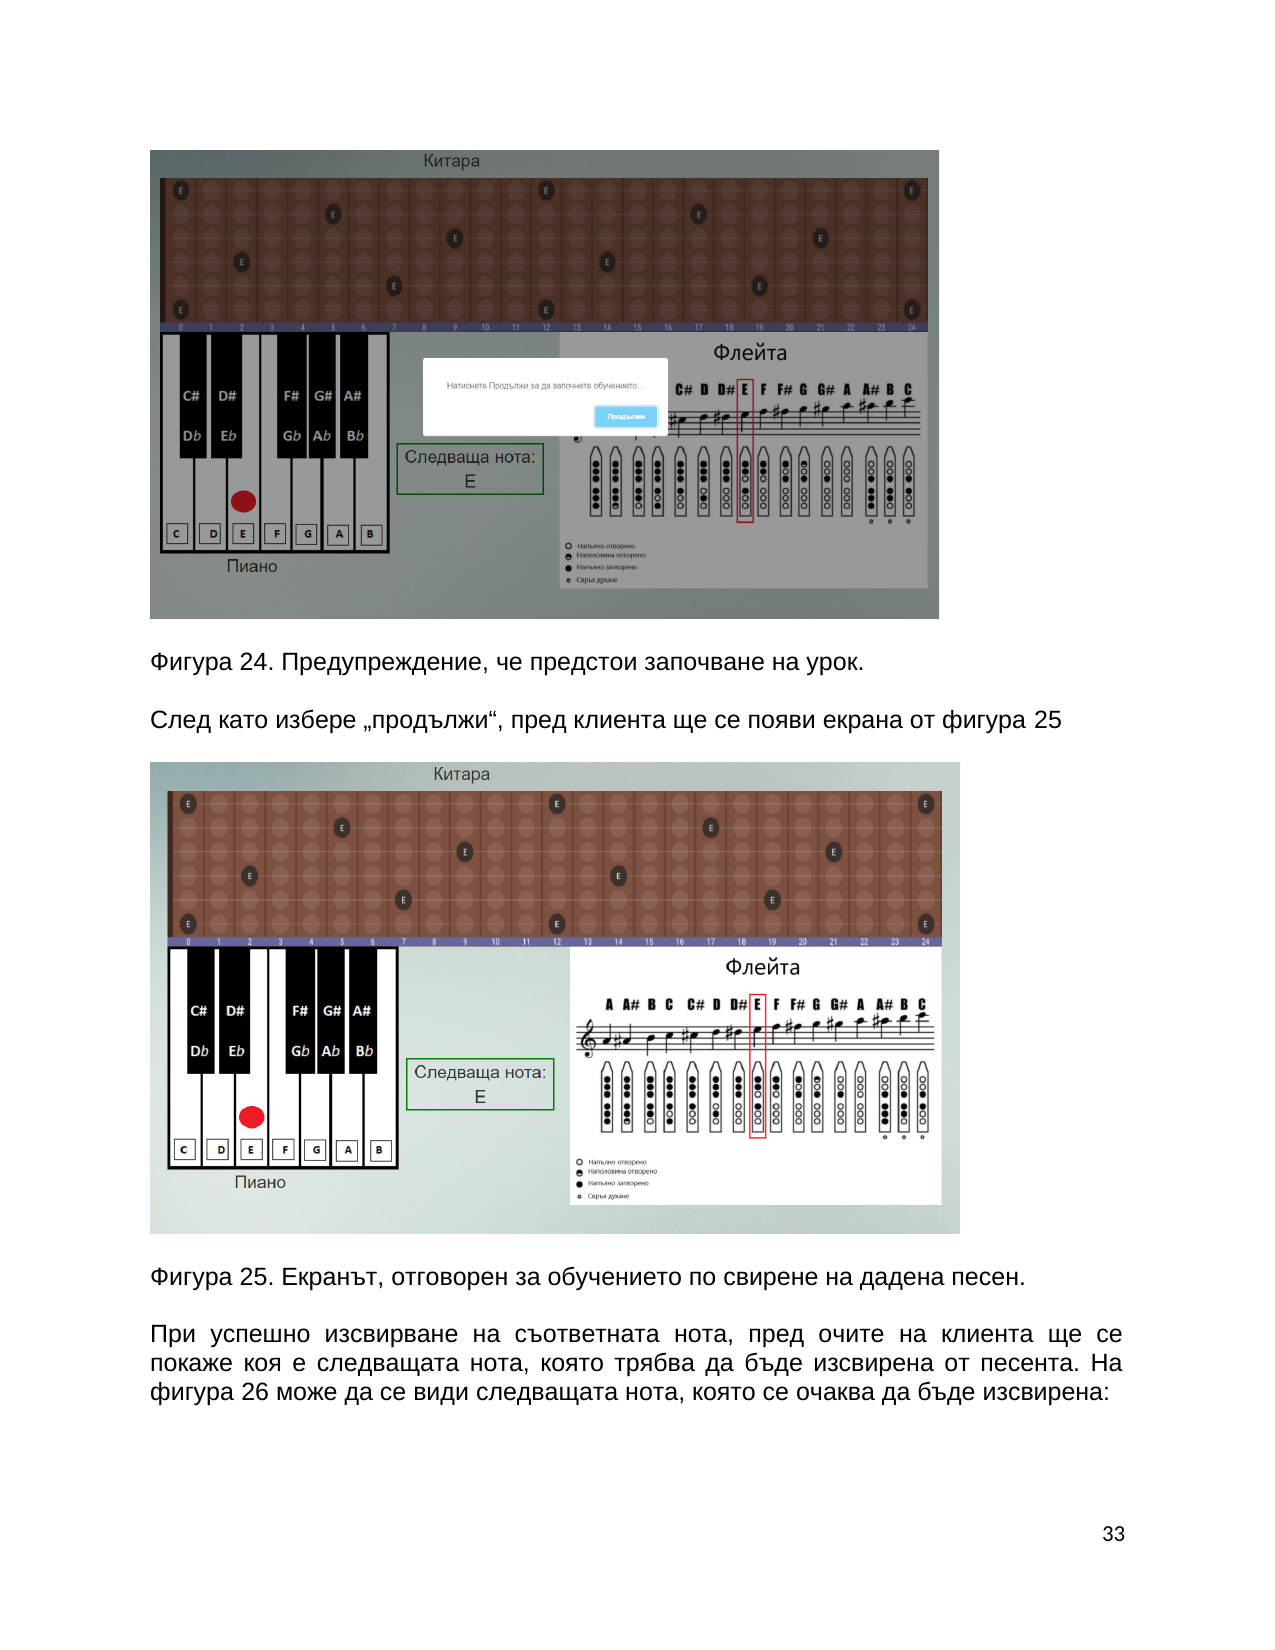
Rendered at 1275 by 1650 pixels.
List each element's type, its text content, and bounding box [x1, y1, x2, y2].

picture [150, 762, 961, 1234]
text При успешно изсвирване на съответната нота, пред очите на клиента ще се покаже коя е следващата нота, която трябва да бъде изсвирена от песента. На фигура 26 може да се види следващата нота, която се очаква да бъде изсвирена: [150, 1319, 1125, 1406]
text Фигура 25. Екранът, отговорен за обучението по свирене на дадена песен. [150, 1262, 1125, 1291]
text След като избере „продължи“, пред клиента ще се появи екрана от фигура 25 [150, 705, 1125, 733]
picture [150, 150, 940, 619]
text Фигура 24. Предупреждение, че предстои започване на урок. [150, 647, 1125, 676]
